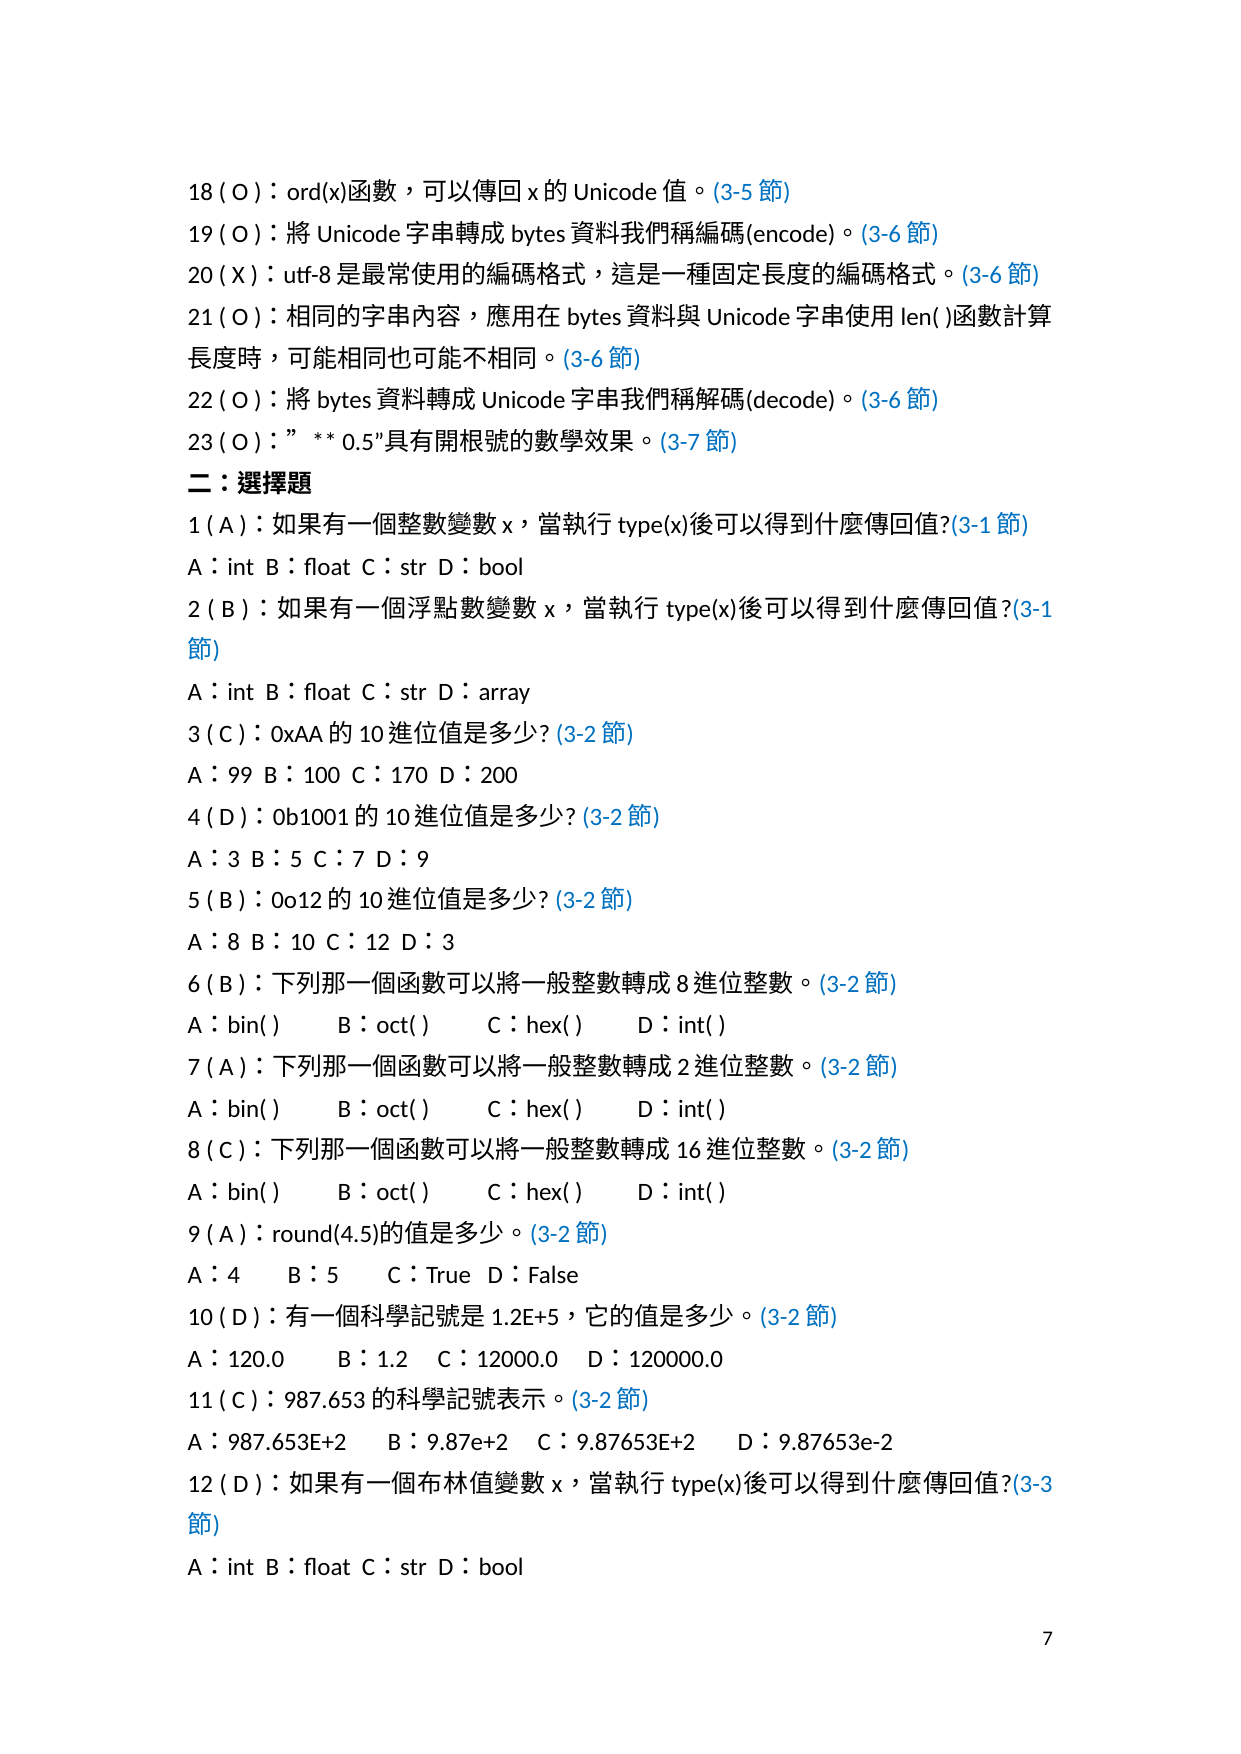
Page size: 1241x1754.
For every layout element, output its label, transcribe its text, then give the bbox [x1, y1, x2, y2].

text 12 ( D )：如果有一個布林值變數x，當執行type(x)後可以得到什麼傳回值?(3-3節) [187, 1460, 1053, 1544]
text A：int B：float C：str D：bool [187, 1544, 1053, 1585]
text 3 ( C )：0xAA的10進位值是多少? (3-2節) [187, 710, 1053, 752]
text A：bin( ) B：oct( ) C：hex( ) D：int( ) [187, 1085, 1053, 1127]
text 4 ( D )：0b1001的10進位值是多少? (3-2節) [187, 794, 1053, 835]
text 2 ( B )：如果有一個浮點數變數x，當執行type(x)後可以得到什麼傳回值?(3-1節) [187, 585, 1053, 669]
text 22 ( O )：將bytes資料轉成Unicode字串我們稱解碼(decode)。(3-6節) [187, 377, 1053, 419]
text 5 ( B )：0o12的10進位值是多少? (3-2節) [187, 877, 1053, 919]
text A：bin( ) B：oct( ) C：hex( ) D：int( ) [187, 1002, 1053, 1044]
text 二：選擇題 [187, 460, 1053, 502]
text 19 ( O )：將Unicode字串轉成bytes資料我們稱編碼(encode)。(3-6節) [187, 210, 1053, 252]
text 23 ( O )：”** 0.5”具有開根號的數學效果。(3-7節) [187, 419, 1053, 460]
text A：8 B：10 C：12 D：3 [187, 919, 1053, 960]
text A：bin( ) B：oct( ) C：hex( ) D：int( ) [187, 1169, 1053, 1210]
text 11 ( C )：987.653的科學記號表示。(3-2節) [187, 1377, 1053, 1419]
text A：int B：float C：str D：bool [187, 544, 1053, 585]
text 8 ( C )：下列那一個函數可以將一般整數轉成16進位整數。(3-2節) [187, 1127, 1053, 1169]
text 10 ( D )：有一個科學記號是1.2E+5，它的值是多少。(3-2節) [187, 1294, 1053, 1335]
text A：120.0 B：1.2 C：12000.0 D：120000.0 [187, 1335, 1053, 1377]
text 20 ( X )：utf-8是最常使用的編碼格式，這是一種固定長度的編碼格式。(3-6節) [187, 252, 1053, 294]
text A：int B：float C：str D：array [187, 669, 1053, 710]
text A：3 B：5 C：7 D：9 [187, 835, 1053, 877]
text A：4 B：5 C：True D：False [187, 1252, 1053, 1294]
text 21 ( O )：相同的字串內容，應用在bytes資料與Unicode字串使用len( )函數計算長度時，可能相同也可能不相同。(3-6節) [187, 294, 1053, 377]
text 18 ( O )：ord(x)函數，可以傳回x的Unicode值。(3-5節) [187, 169, 1053, 210]
text 6 ( B )：下列那一個函數可以將一般整數轉成8進位整數。(3-2節) [187, 960, 1053, 1002]
text A：987.653E+2 B：9.87e+2 C：9.87653E+2 D：9.87653e-2 [187, 1419, 1053, 1460]
text 1 ( A )：如果有一個整數變數x，當執行type(x)後可以得到什麼傳回值?(3-1節) [187, 502, 1053, 544]
text 7 ( A )：下列那一個函數可以將一般整數轉成2進位整數。(3-2節) [187, 1044, 1053, 1085]
text A：99 B：100 C：170 D：200 [187, 752, 1053, 794]
text 9 ( A )：round(4.5)的值是多少。(3-2節) [187, 1210, 1053, 1252]
